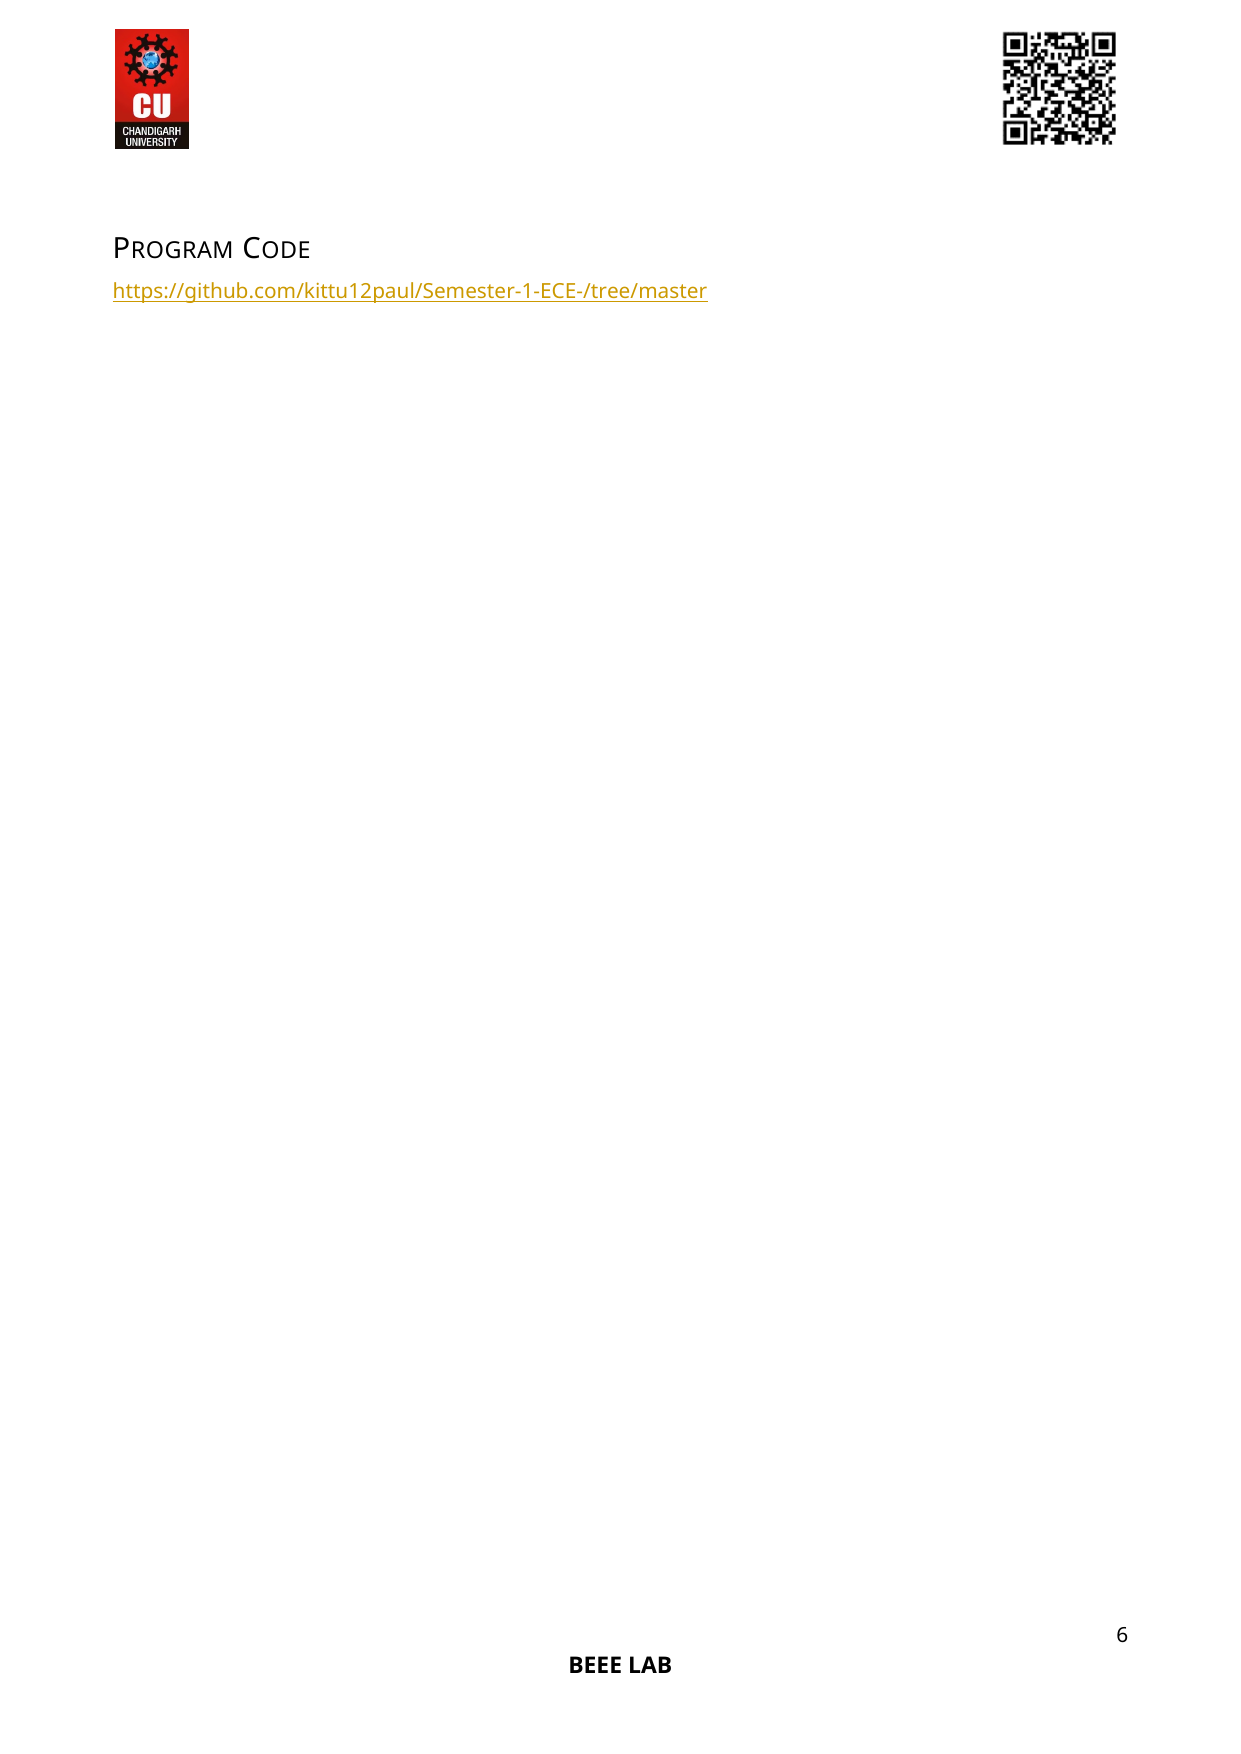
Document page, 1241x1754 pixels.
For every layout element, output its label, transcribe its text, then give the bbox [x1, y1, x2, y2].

subtitle Program Code [112, 227, 1128, 267]
picture [115, 29, 189, 149]
picture [1000, 30, 1119, 151]
text https://github.com/kittu12paul/Semester-1-ECE-/tree/master [112, 277, 1128, 305]
